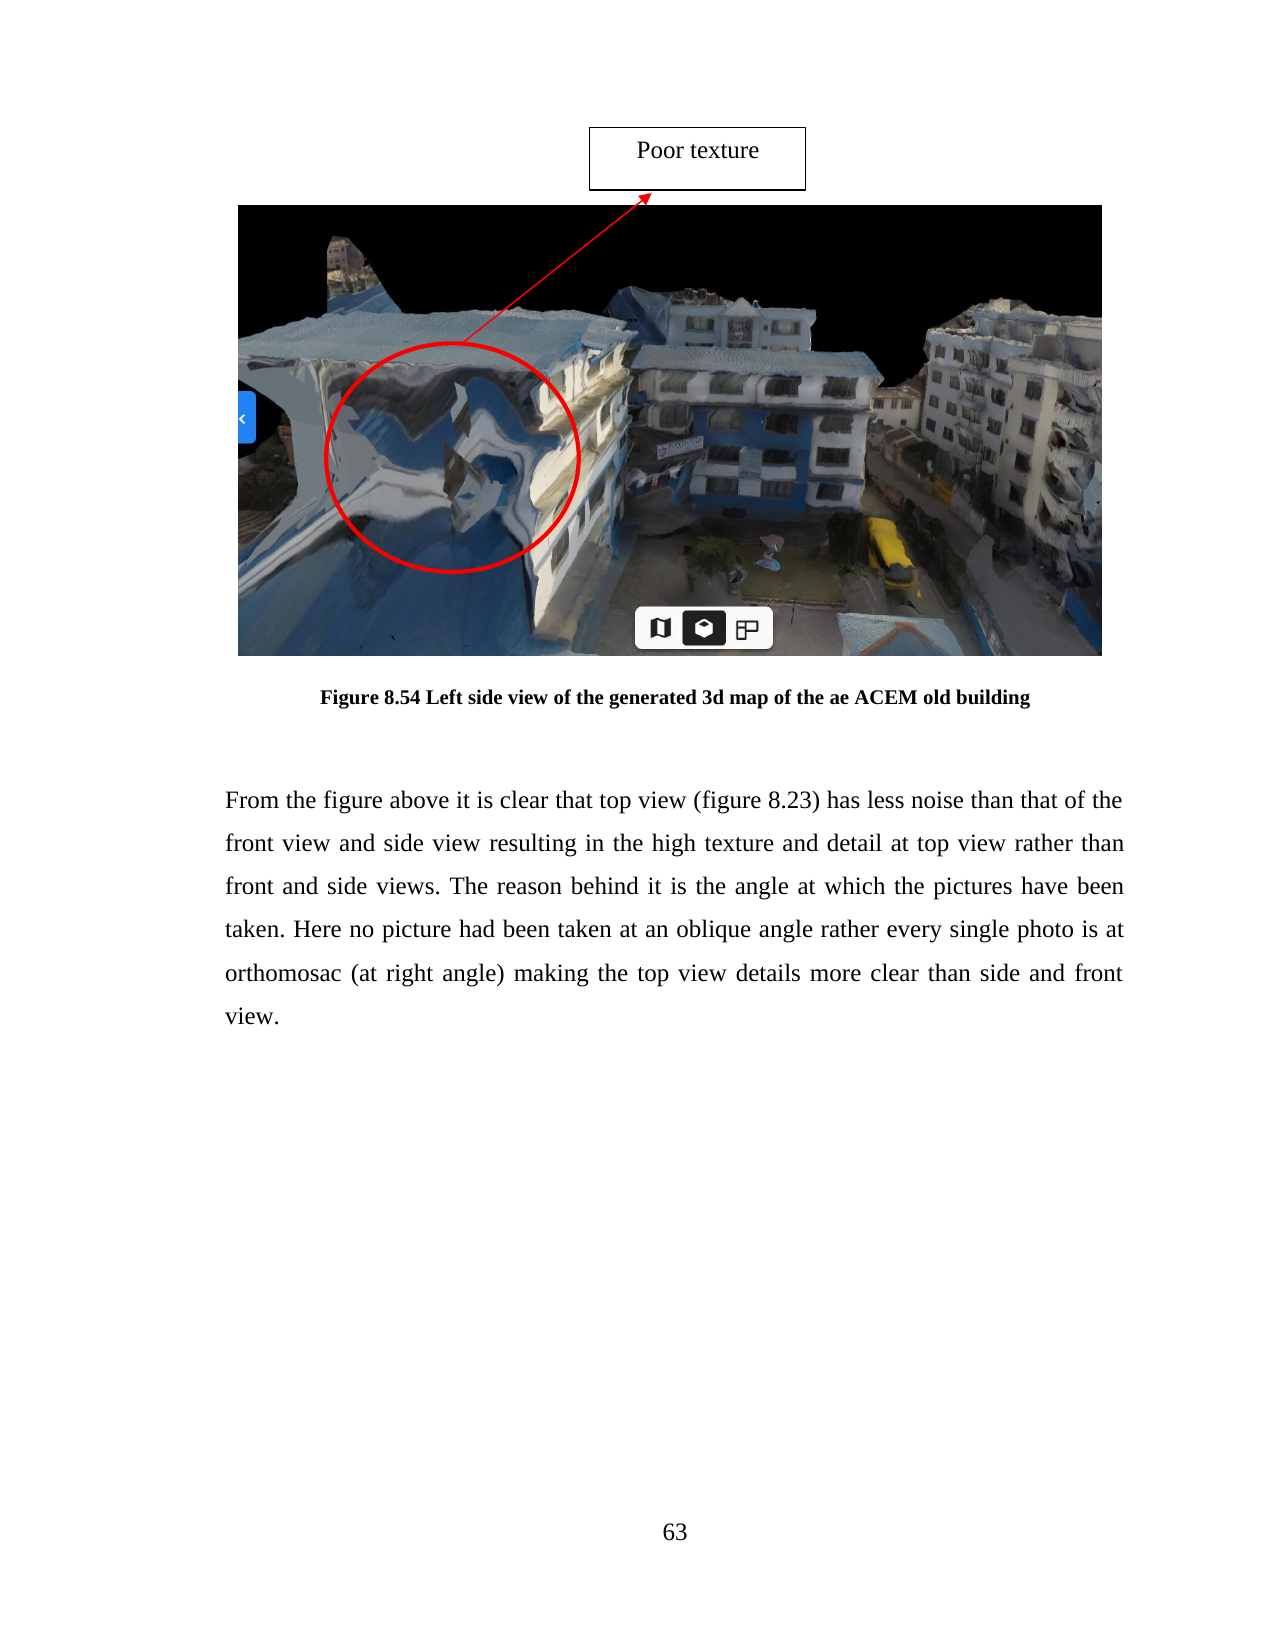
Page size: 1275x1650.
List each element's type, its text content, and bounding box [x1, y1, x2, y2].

picture [329, 346, 576, 569]
picture [238, 205, 1102, 656]
text From the figure above it is clear that top view (figure 8.23) has less noise than that of the front view and side view resulting in the high texture and detail at top view rather than front and side views. The reason behind it is the angle at which the pictures have been taken. Here no picture had been taken at an oblique angle rather every single photo is at orthomosac (at right angle) making the top view details more clear than side and front view. [225, 785, 1125, 1029]
